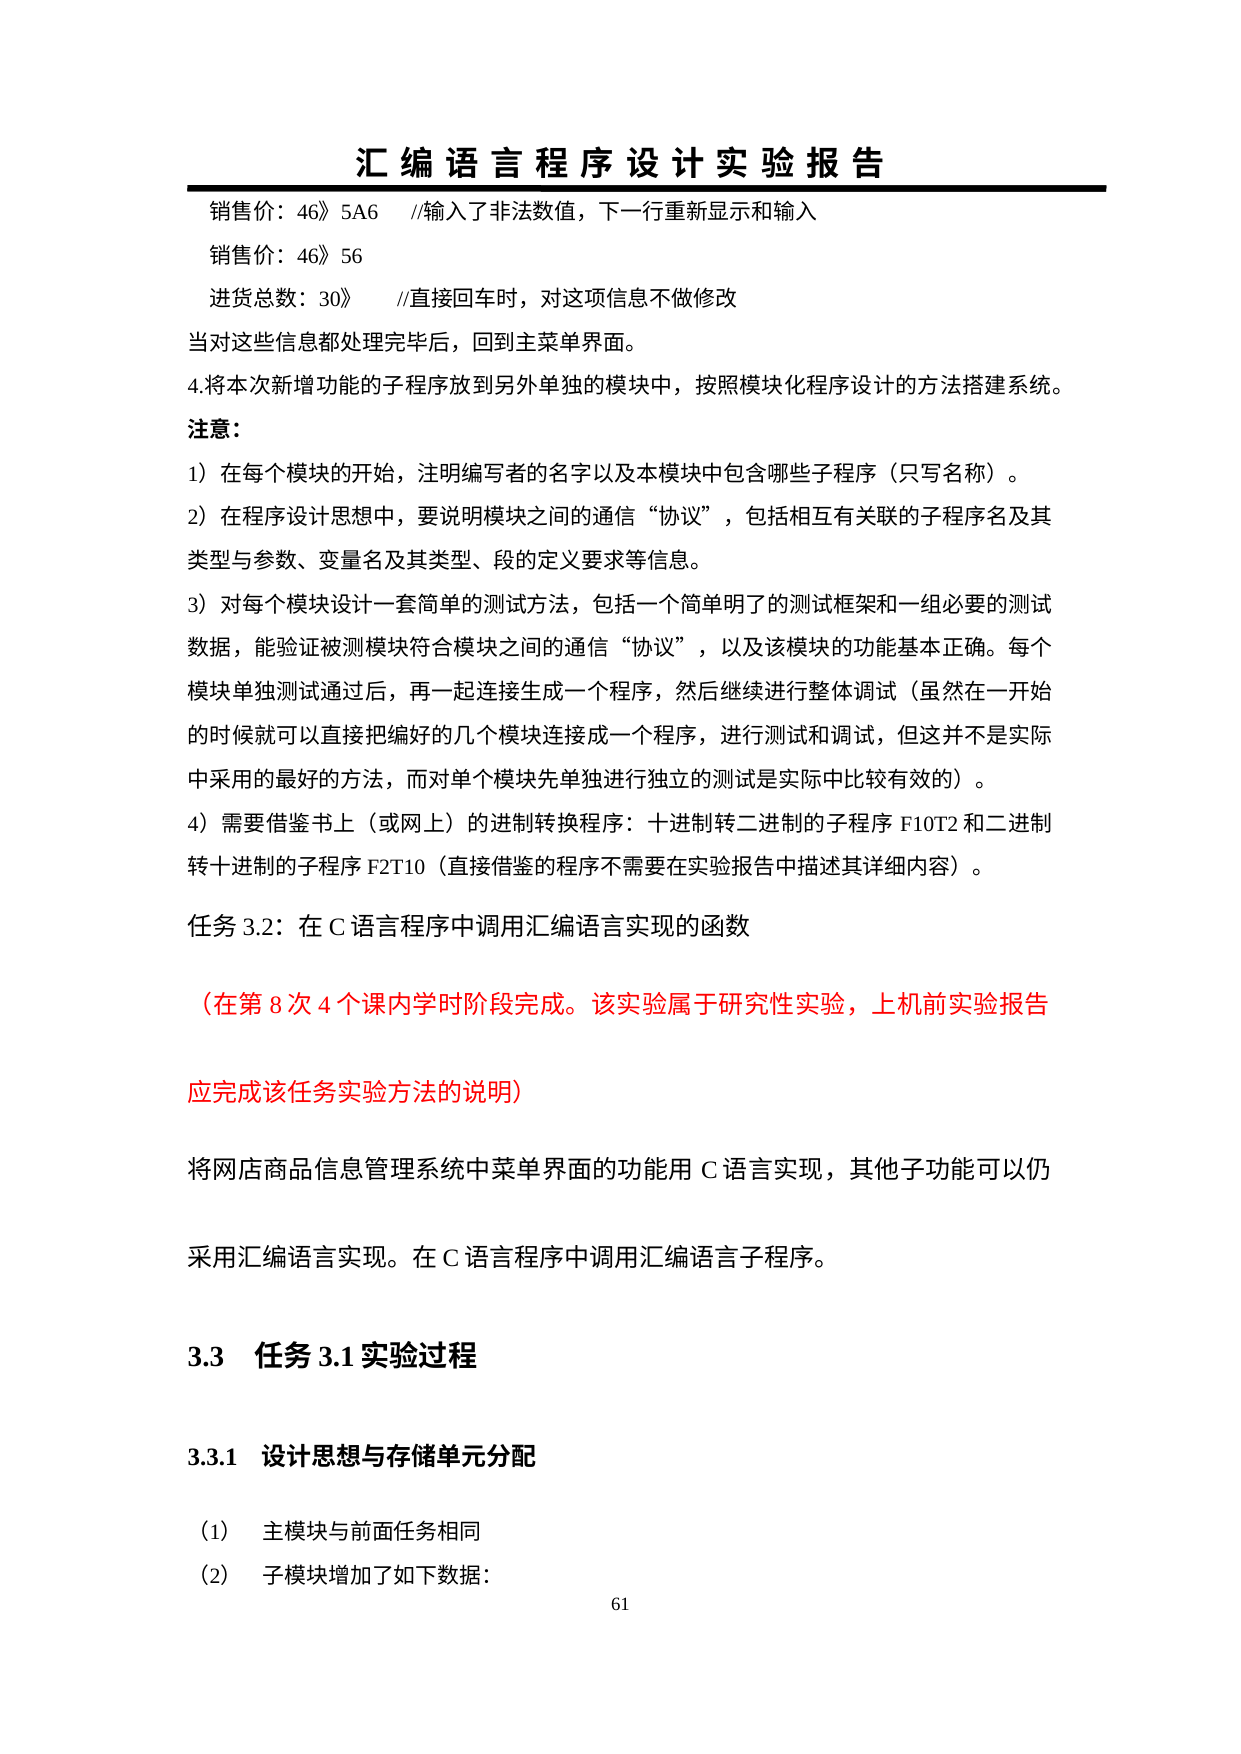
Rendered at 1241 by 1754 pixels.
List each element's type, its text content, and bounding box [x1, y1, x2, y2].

text 1）在每个模块的开始，注明编写者的名字以及本模块中包含哪些子程序（只写名称）。 [187, 455, 1053, 488]
text 3）对每个模块设计一套简单的测试方法，包括一个简单明了的测试框架和一组必要的测试数据，能验证被测模块符合模块之间的通信“协议”，以及该模块的功能基本正确。每个模块单独测试通过后，再一起连接生成一个程序，然后继续进行整体调试（虽然在一开始的时候就可以直接把编好的几个模块连接成一个程序，进行测试和调试，但这并不是实际中采用的最好的方法，而对单个模块先单独进行独立的测试是实际中比较有效的）。 [187, 586, 1053, 794]
list 主模块与前面任务相同 [187, 1514, 1053, 1546]
text 当对这些信息都处理完毕后，回到主菜单界面。 [187, 324, 1053, 357]
list 子模块增加了如下数据： [187, 1557, 1053, 1590]
subtitle 设计思想与存储单元分配 [187, 1422, 1053, 1487]
text 任务3.2：在C语言程序中调用汇编语言实现的函数 [187, 892, 1053, 957]
text 4）需要借鉴书上（或网上）的进制转换程序：十进制转二进制的子程序F10T2和二进制转十进制的子程序F2T10（直接借鉴的程序不需要在实验报告中描述其详细内容）。 [187, 805, 1053, 881]
text 销售价：46》5A6 //输入了非法数值，下一行重新显示和输入 [187, 194, 1053, 226]
text 进货总数：30》 //直接回车时，对这项信息不做修改 [187, 281, 1053, 313]
subtitle 任务3.1实验过程 [187, 1322, 1053, 1387]
text 4.将本次新增功能的子程序放到另外单独的模块中，按照模块化程序设计的方法搭建系统。注意： [187, 368, 1053, 444]
text 销售价：46》56 [187, 237, 1053, 270]
text 将网店商品信息管理系统中菜单界面的功能用C语言实现，其他子功能可以仍采用汇编语言实现。在C语言程序中调用汇编语言子程序。 [187, 1135, 1053, 1288]
text （在第8次4个课内学时阶段完成。该实验属于研究性实验，上机前实验报告应完成该任务实验方法的说明） [187, 970, 1053, 1123]
text 2）在程序设计思想中，要说明模块之间的通信“协议”，包括相互有关联的子程序名及其类型与参数、变量名及其类型、段的定义要求等信息。 [187, 499, 1053, 575]
